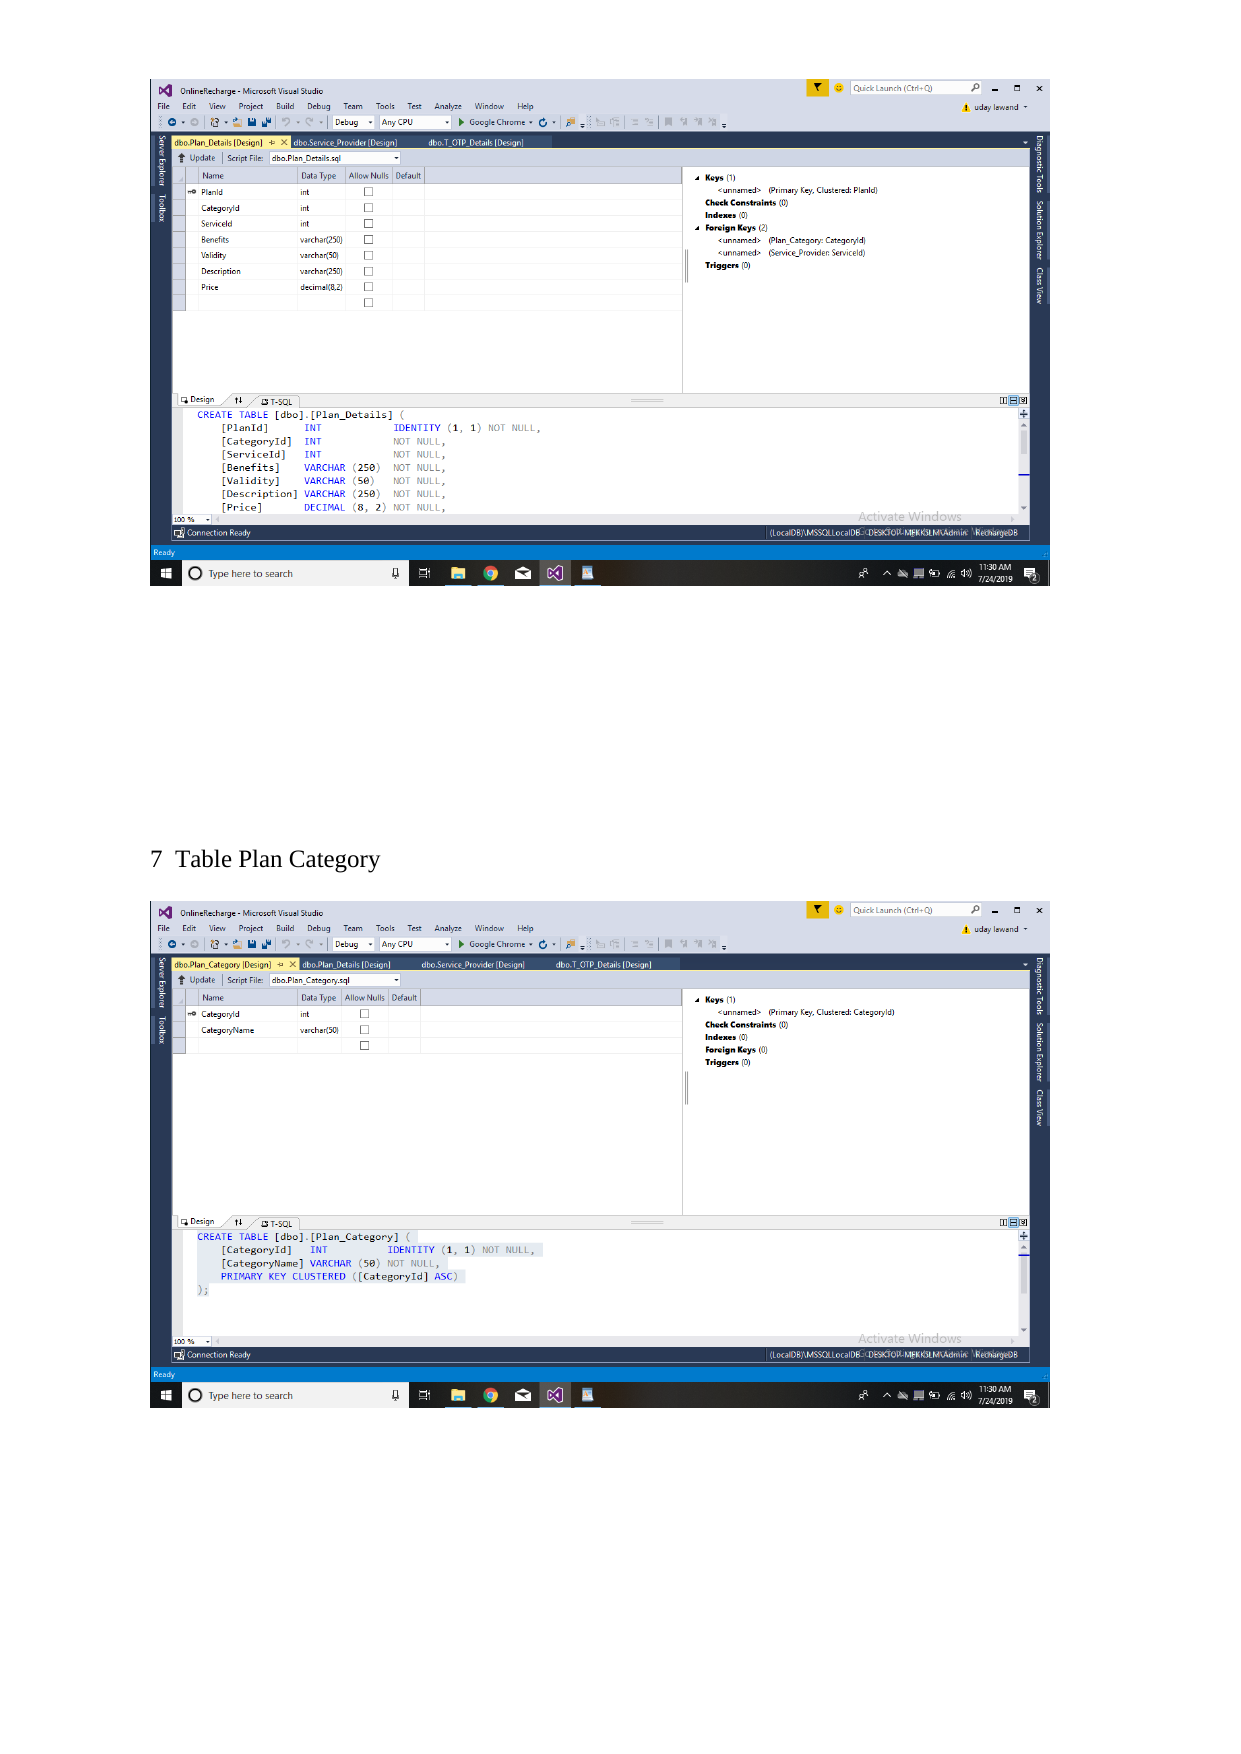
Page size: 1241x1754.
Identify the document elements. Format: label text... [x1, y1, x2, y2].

text 7 Table Plan Category [150, 844, 1152, 873]
picture [150, 79, 1050, 586]
picture [150, 901, 1050, 1408]
